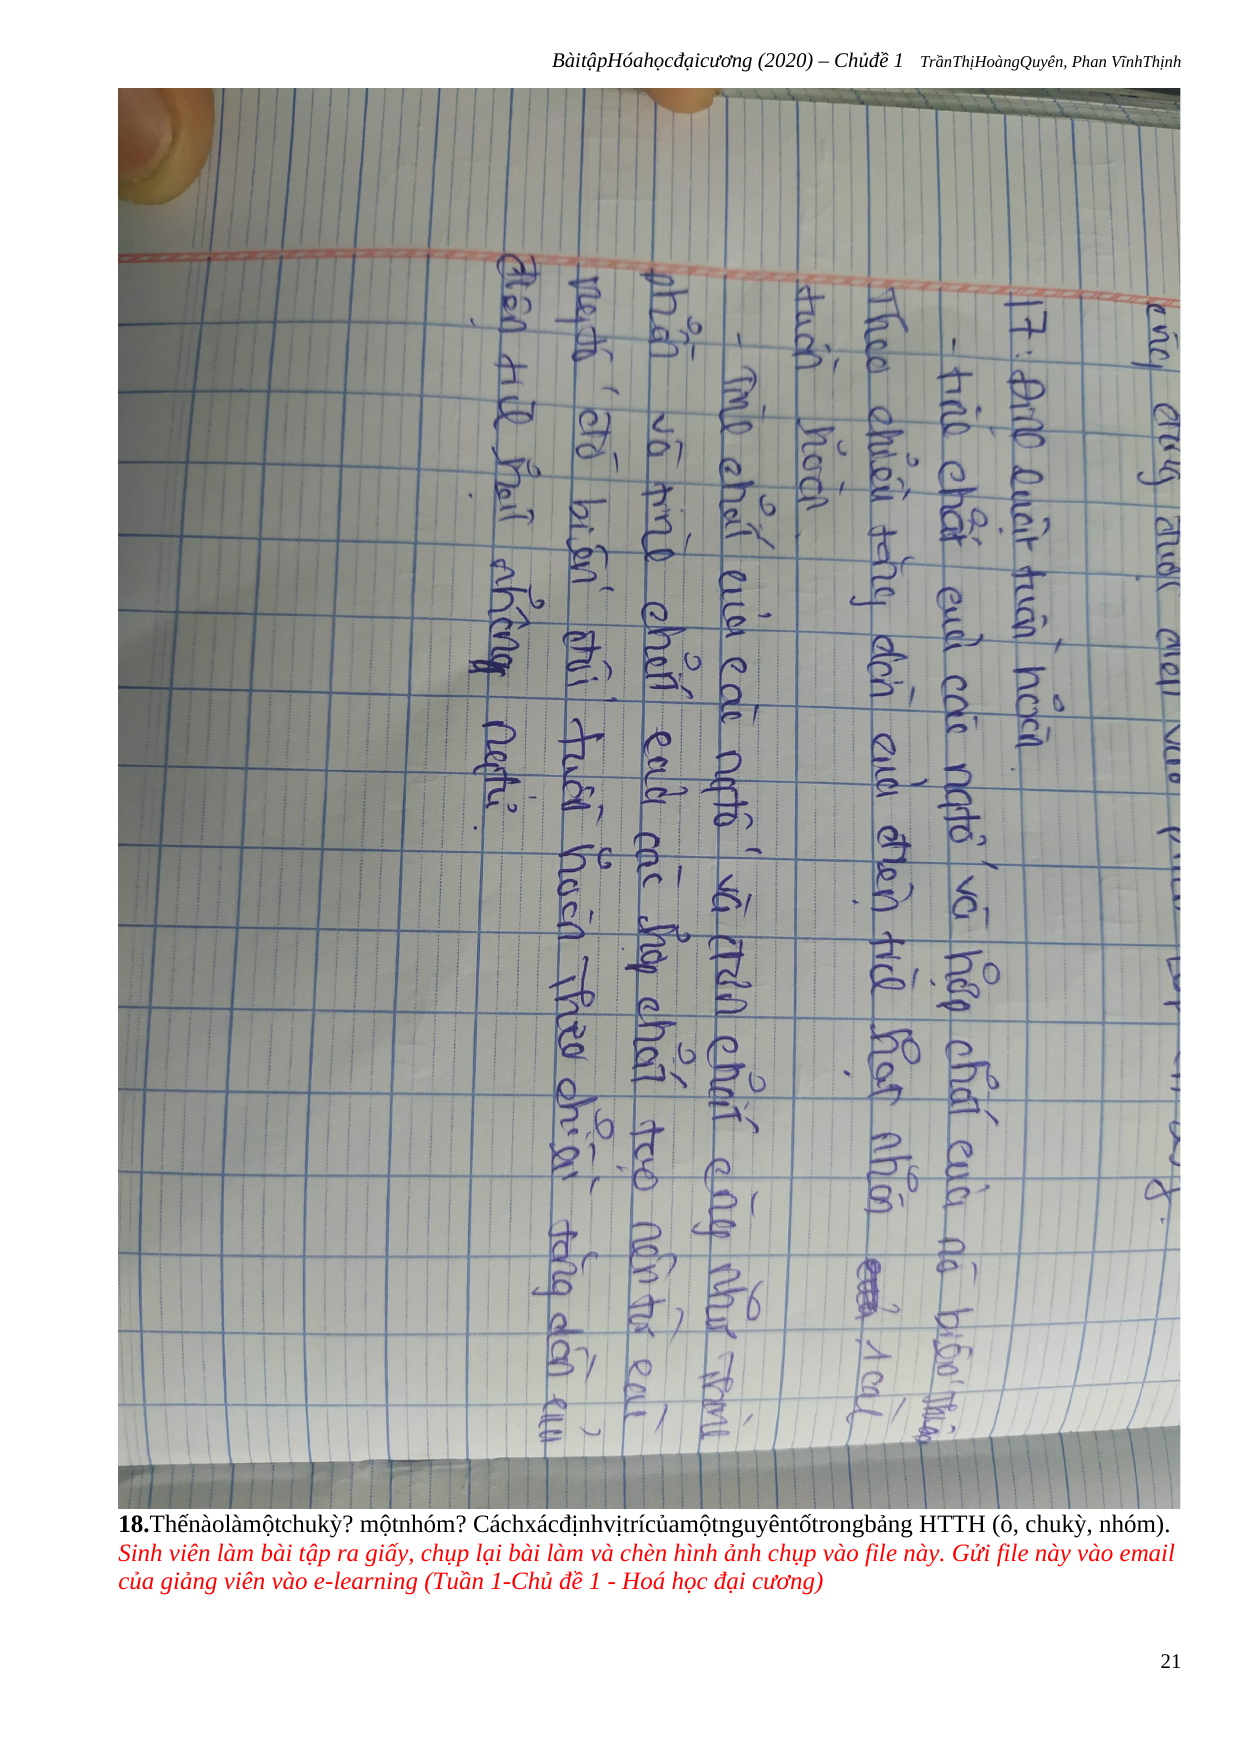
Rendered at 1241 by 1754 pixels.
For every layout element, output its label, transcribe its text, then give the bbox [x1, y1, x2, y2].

text 18.Thếnàolàmộtchukỳ? mộtnhóm? Cáchxácđịnhvịtrícủamộtnguyêntốtrongbảng HTTH (ô, chukỳ, nhóm). [118, 1509, 1181, 1538]
picture [118, 88, 1181, 1509]
text Sinh viên làm bài tập ra giấy, chụp lại bài làm và chèn hình ảnh chụp vào file này. Gửi file này vào email của giảng viên vào e-learning (Tuần 1-Chủ đề 1 - Hoá học đại cương) [118, 1538, 1181, 1595]
